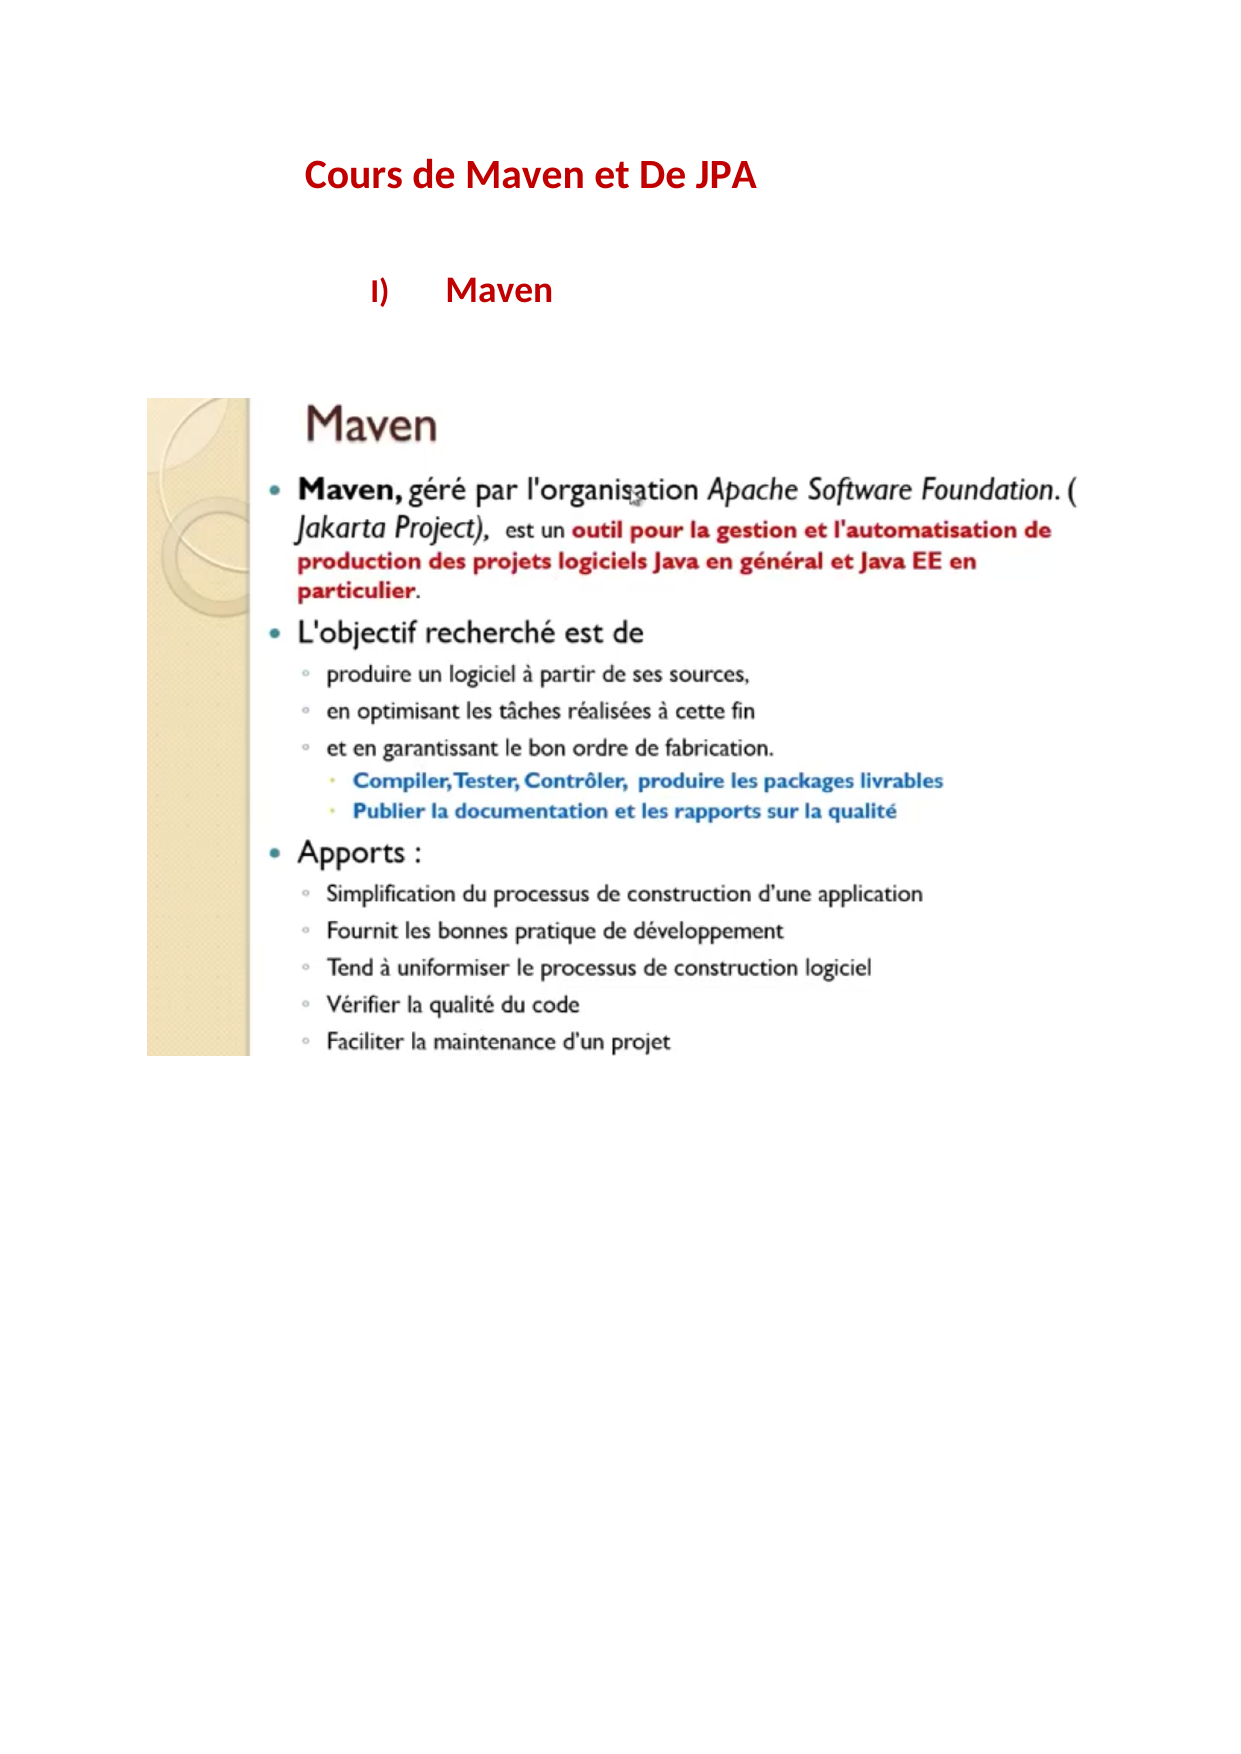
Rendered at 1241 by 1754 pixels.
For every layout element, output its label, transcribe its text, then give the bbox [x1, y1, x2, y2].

picture [147, 398, 1091, 1056]
text Cours de Maven et De JPA [295, 148, 1093, 198]
list Maven [370, 266, 1093, 312]
